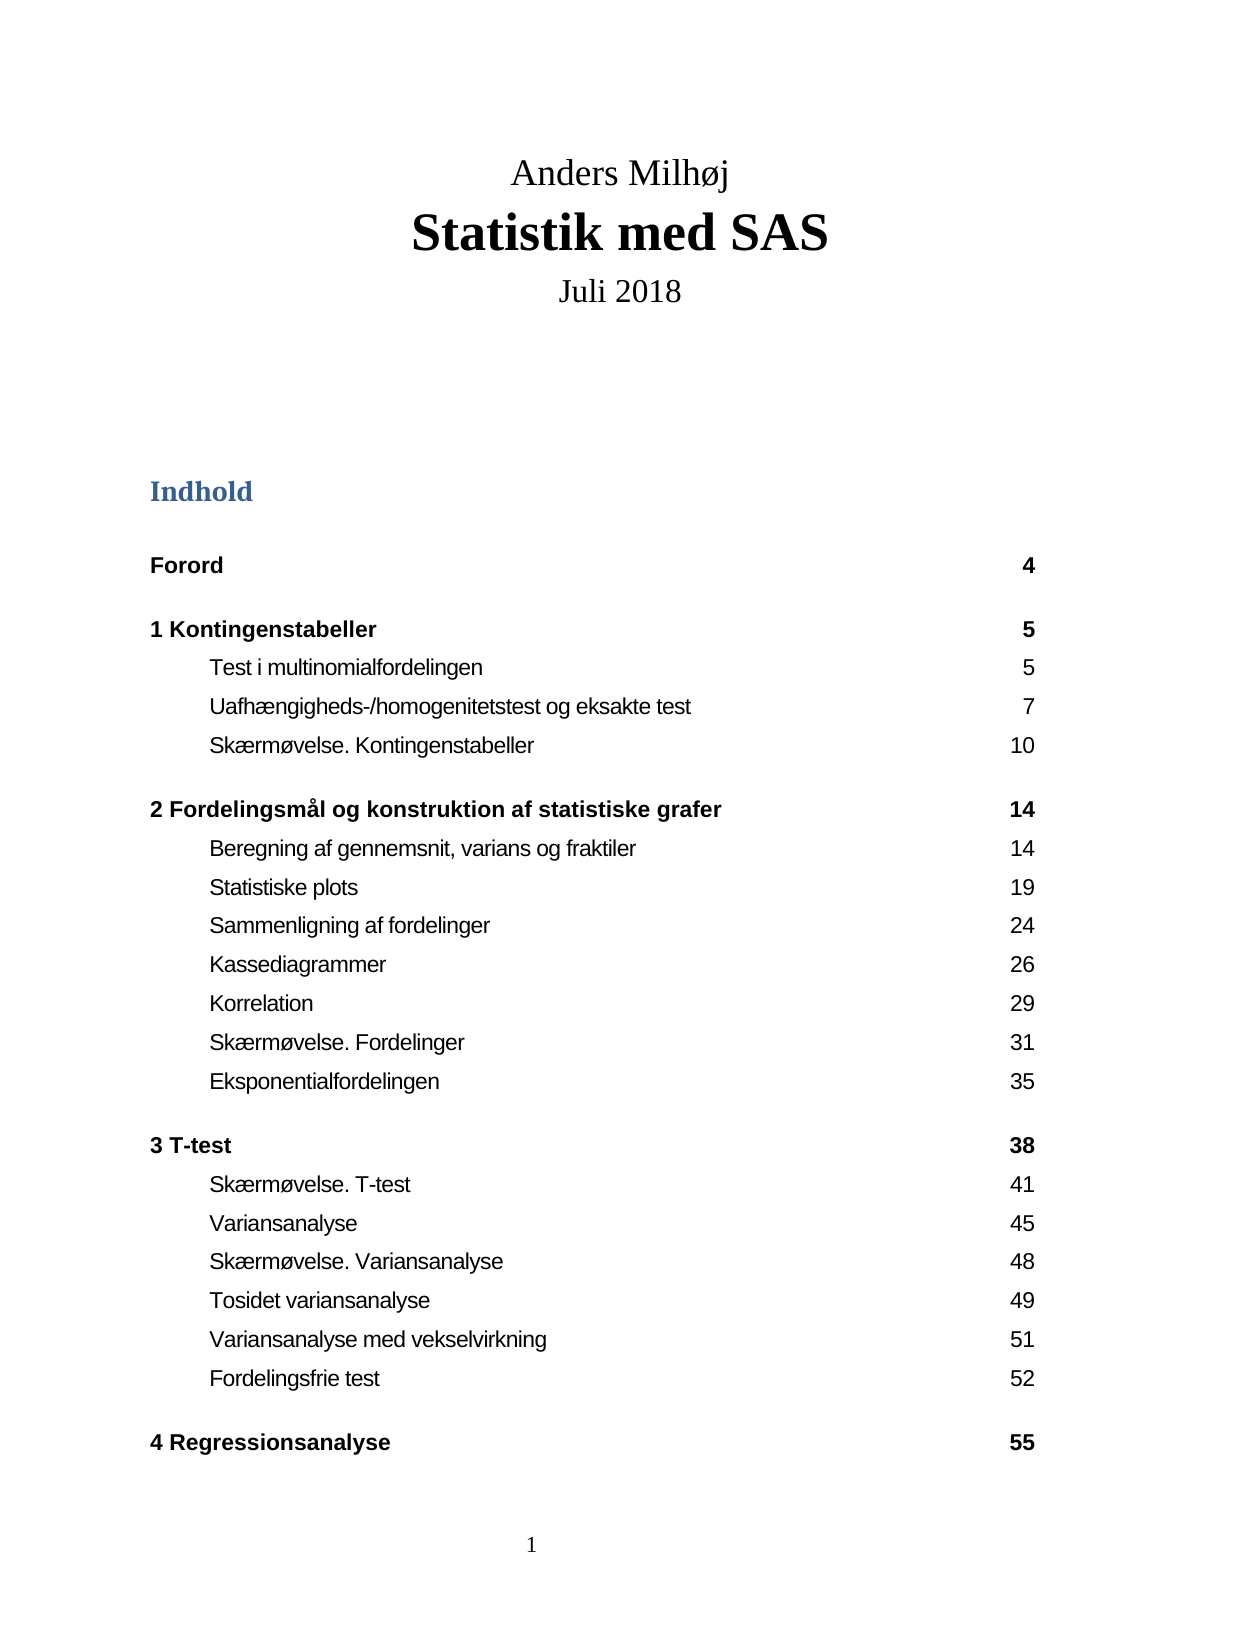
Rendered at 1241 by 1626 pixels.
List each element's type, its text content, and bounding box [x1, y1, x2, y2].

subtitle Anders Milhøj [150, 150, 1090, 193]
subtitle Statistik med SAS [150, 199, 1090, 262]
subtitle Juli 2018 [150, 271, 1090, 309]
